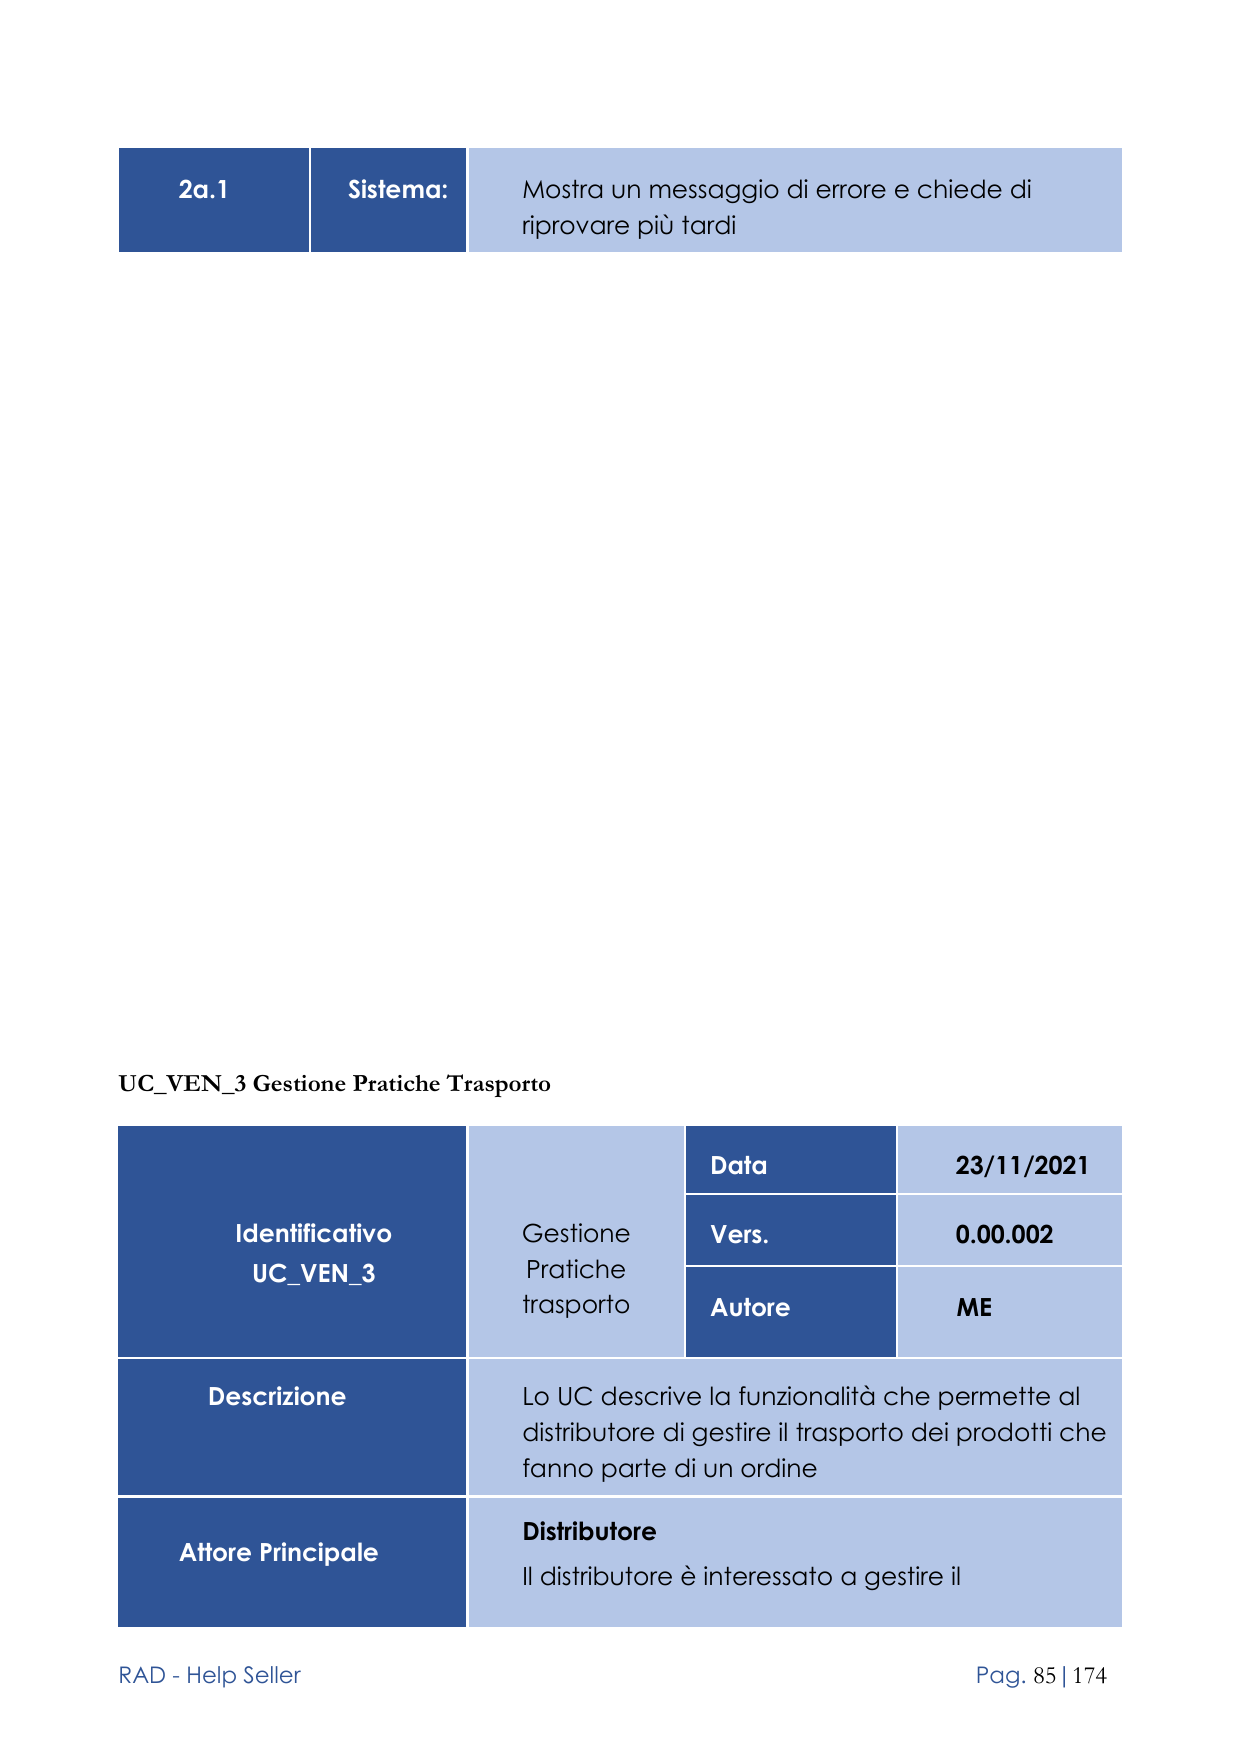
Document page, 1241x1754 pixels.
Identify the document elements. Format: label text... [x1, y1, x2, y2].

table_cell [469, 1498, 1122, 1627]
table_cell Descrizione [118, 1359, 466, 1495]
table_cell Attore Principale [118, 1498, 466, 1627]
table_header Identificativo UC_VEN_3 [118, 1126, 466, 1357]
table_header Gestione Pratiche trasporto [469, 1126, 684, 1357]
table_cell ME [898, 1267, 1122, 1357]
table_cell Lo UC descrive la funzionalità che permette al distributore di gestire il trasporto dei prodotti che fanno parte di un ordine [469, 1359, 1122, 1495]
table_cell Autore [686, 1267, 896, 1357]
table_cell 0.00.002 [898, 1195, 1122, 1265]
table_cell 2a.1 [119, 148, 309, 252]
table_header Data [686, 1126, 896, 1193]
table_cell Vers. [686, 1195, 896, 1265]
table_header 23/11/2021 [898, 1126, 1122, 1193]
table_cell Mostra un messaggio di errore e chiede di riprovare più tardi [469, 148, 1122, 252]
table_cell Sistema: [311, 148, 466, 252]
text UC_VEN_3 Gestione Pratiche Trasporto [118, 1069, 1122, 1098]
